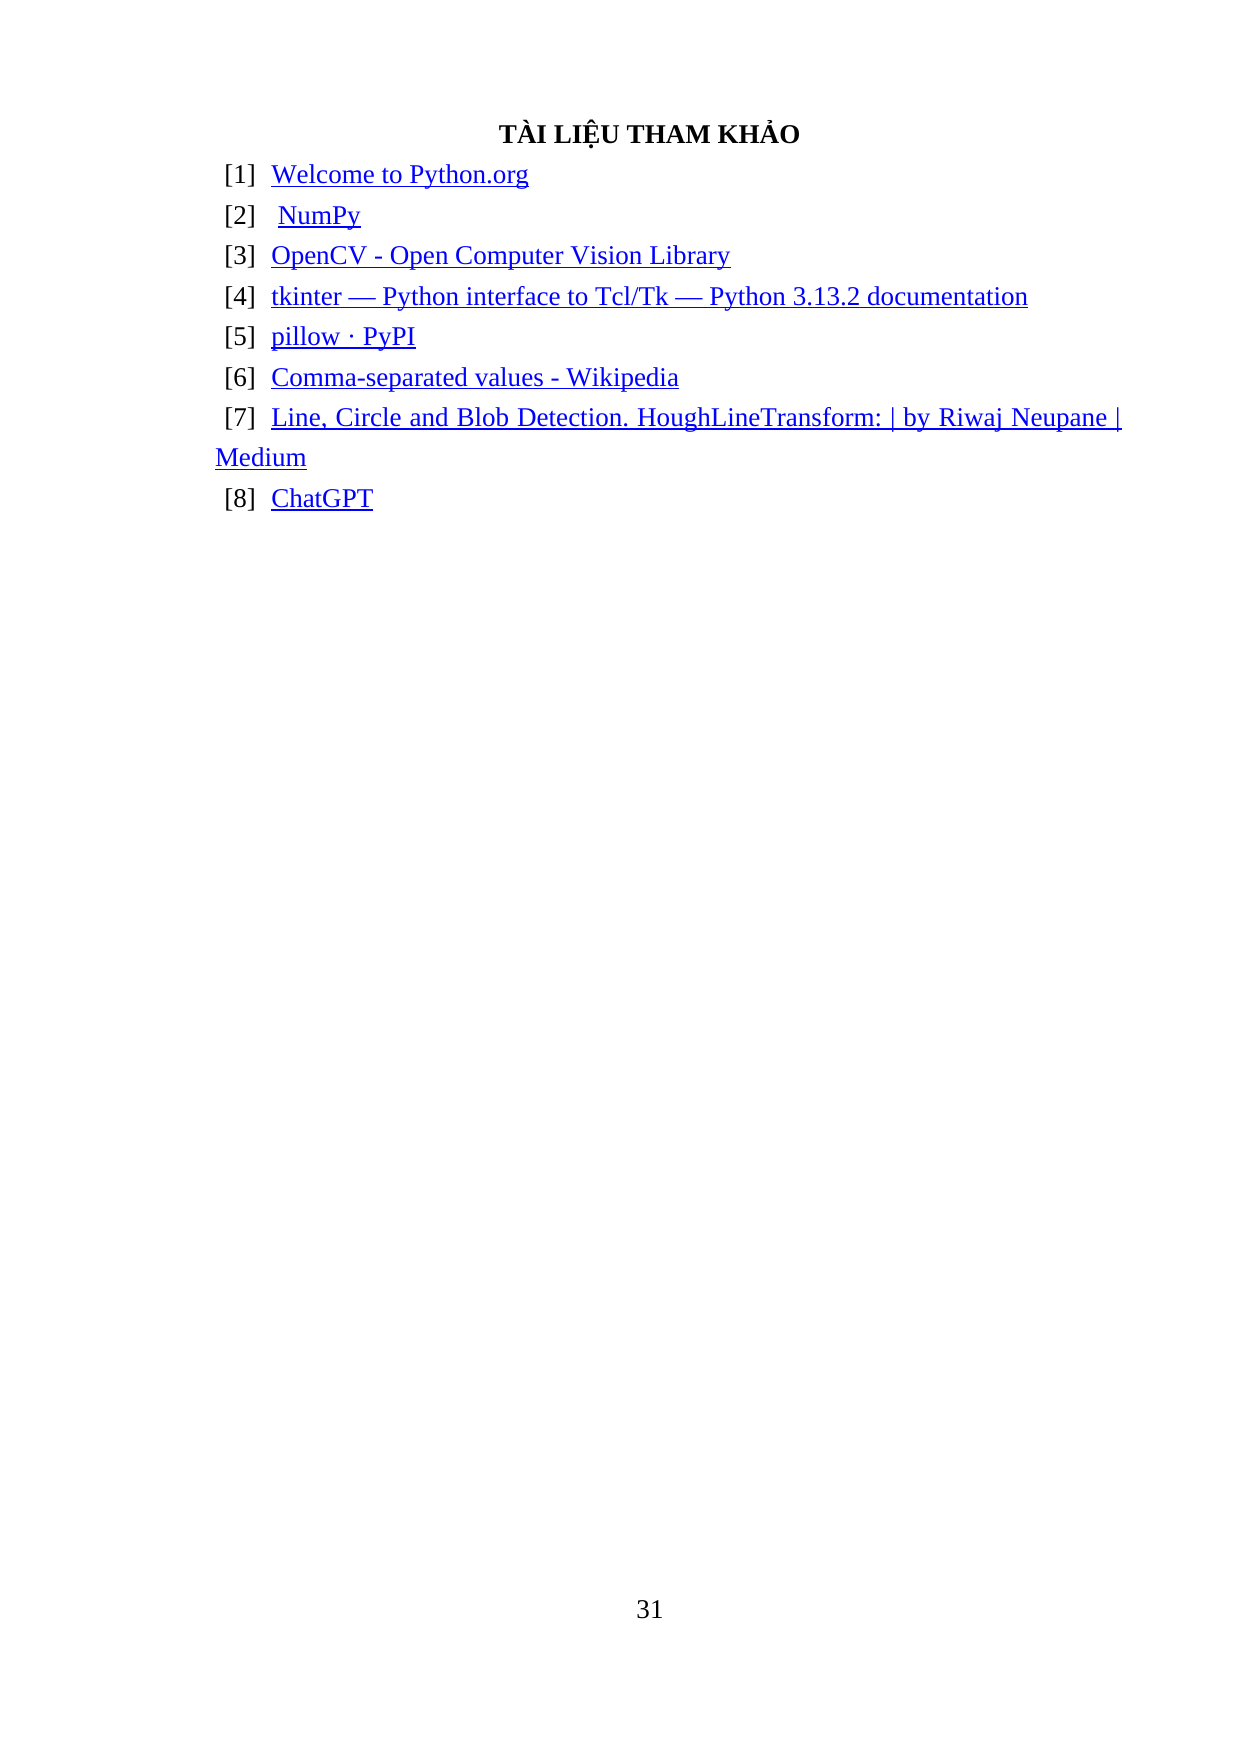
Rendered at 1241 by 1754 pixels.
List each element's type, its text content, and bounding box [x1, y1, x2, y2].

list NumPy [215, 199, 1122, 230]
list tkinter — Python interface to Tcl/Tk — Python 3.13.2 documentation [215, 280, 1122, 311]
subtitle TÀI LIỆU THAM KHẢO [177, 118, 1122, 149]
list Line, Circle and Blob Detection. HoughLineTransform: | by Riwaj Neupane | Medium [215, 401, 1122, 473]
list Welcome to Python.org [215, 158, 1122, 190]
list Comma-separated values - Wikipedia [215, 361, 1122, 392]
list OpenCV - Open Computer Vision Library [215, 239, 1122, 271]
list ChatGPT [215, 482, 1122, 513]
list pillow · PyPI [215, 320, 1122, 351]
